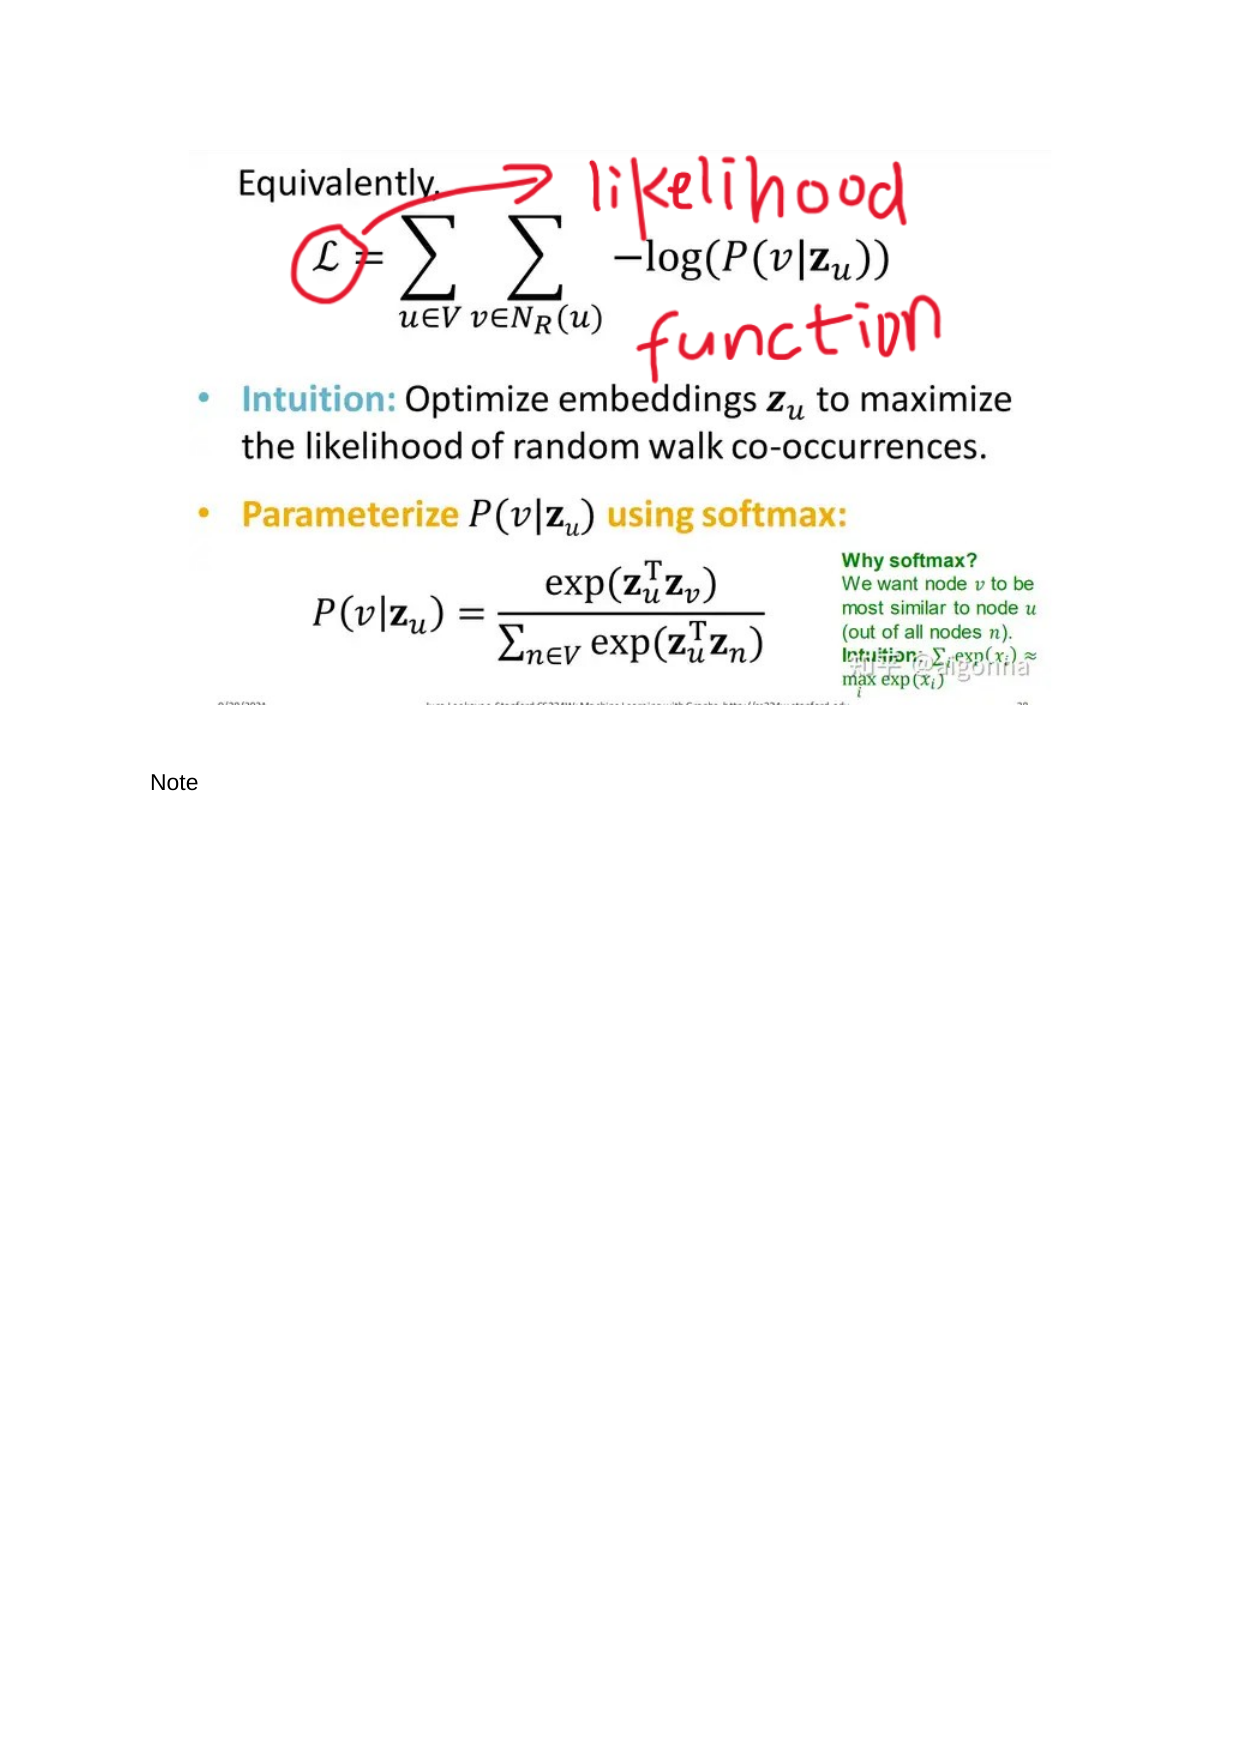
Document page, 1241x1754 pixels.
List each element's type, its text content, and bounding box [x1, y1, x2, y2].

picture [188, 150, 1052, 705]
text Note [150, 769, 1090, 795]
